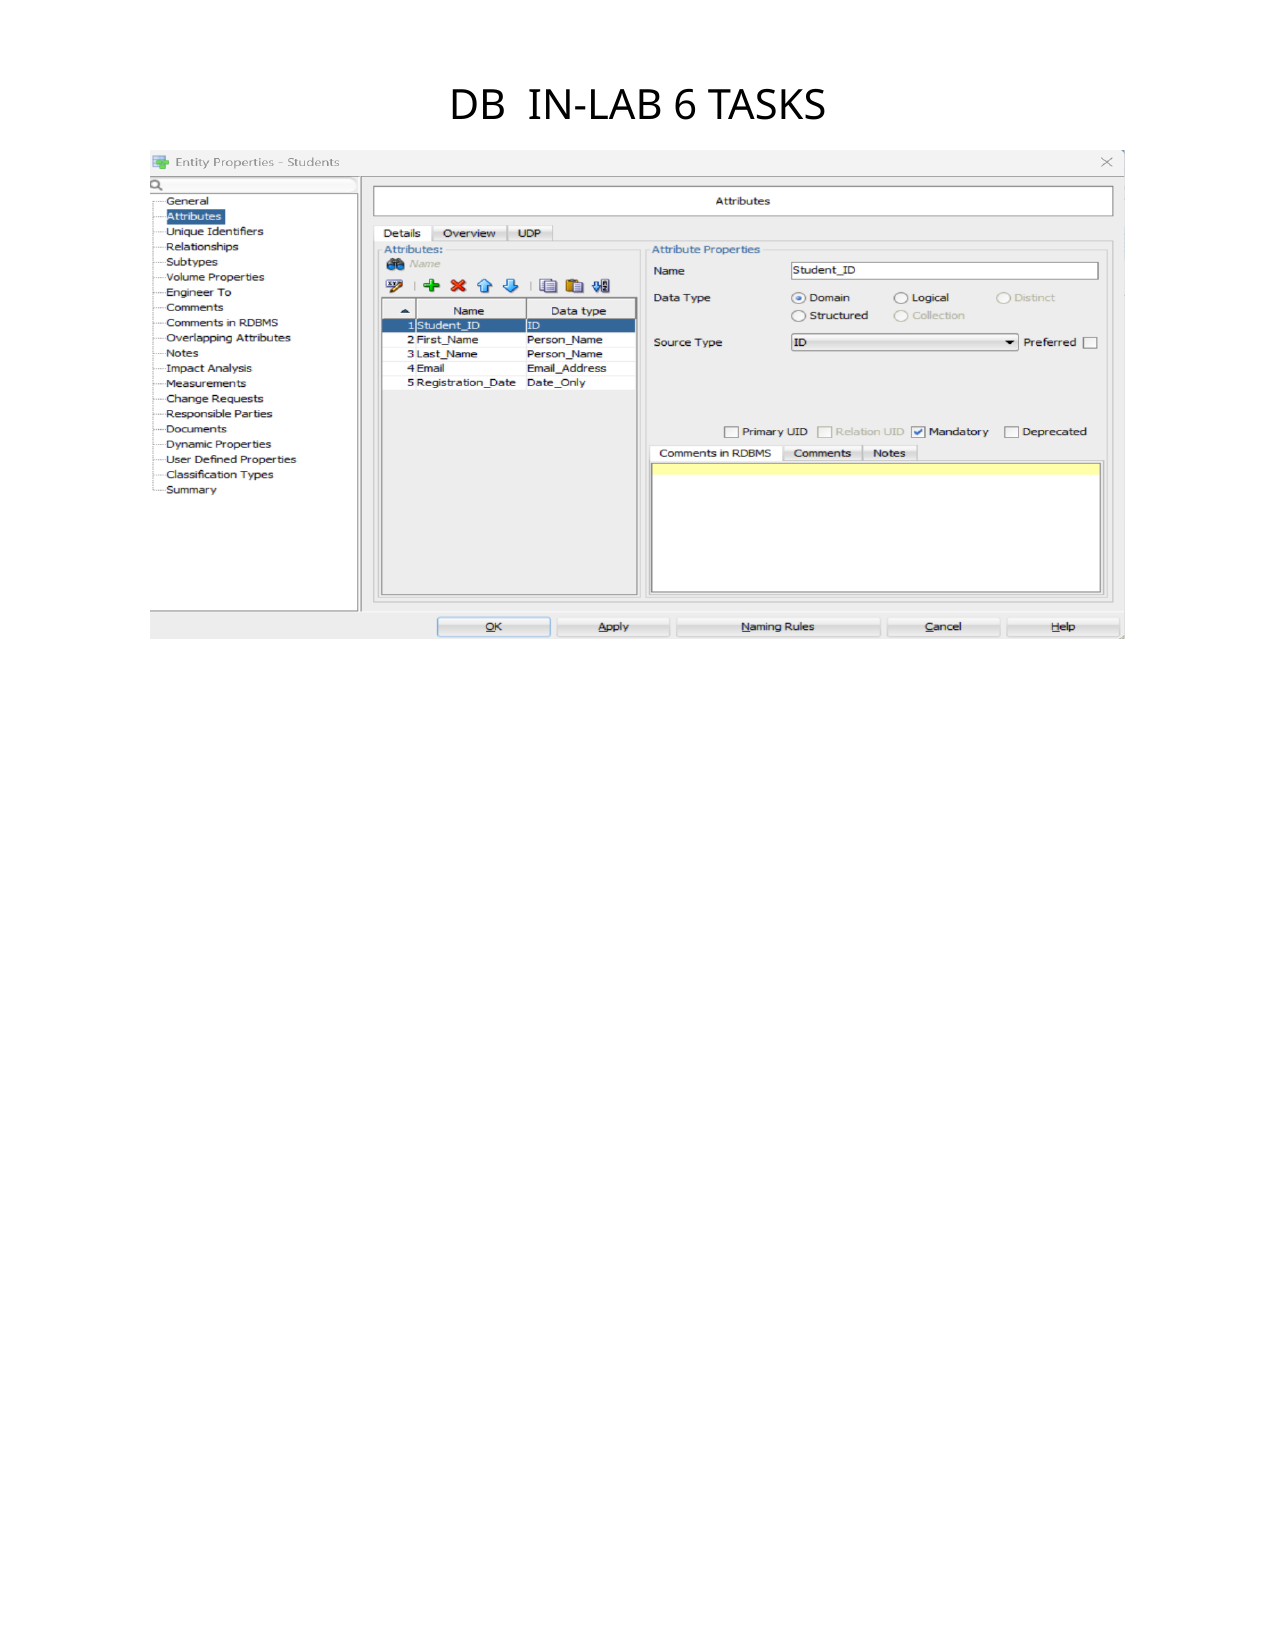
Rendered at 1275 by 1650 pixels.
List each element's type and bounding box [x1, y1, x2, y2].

picture [150, 150, 1125, 639]
